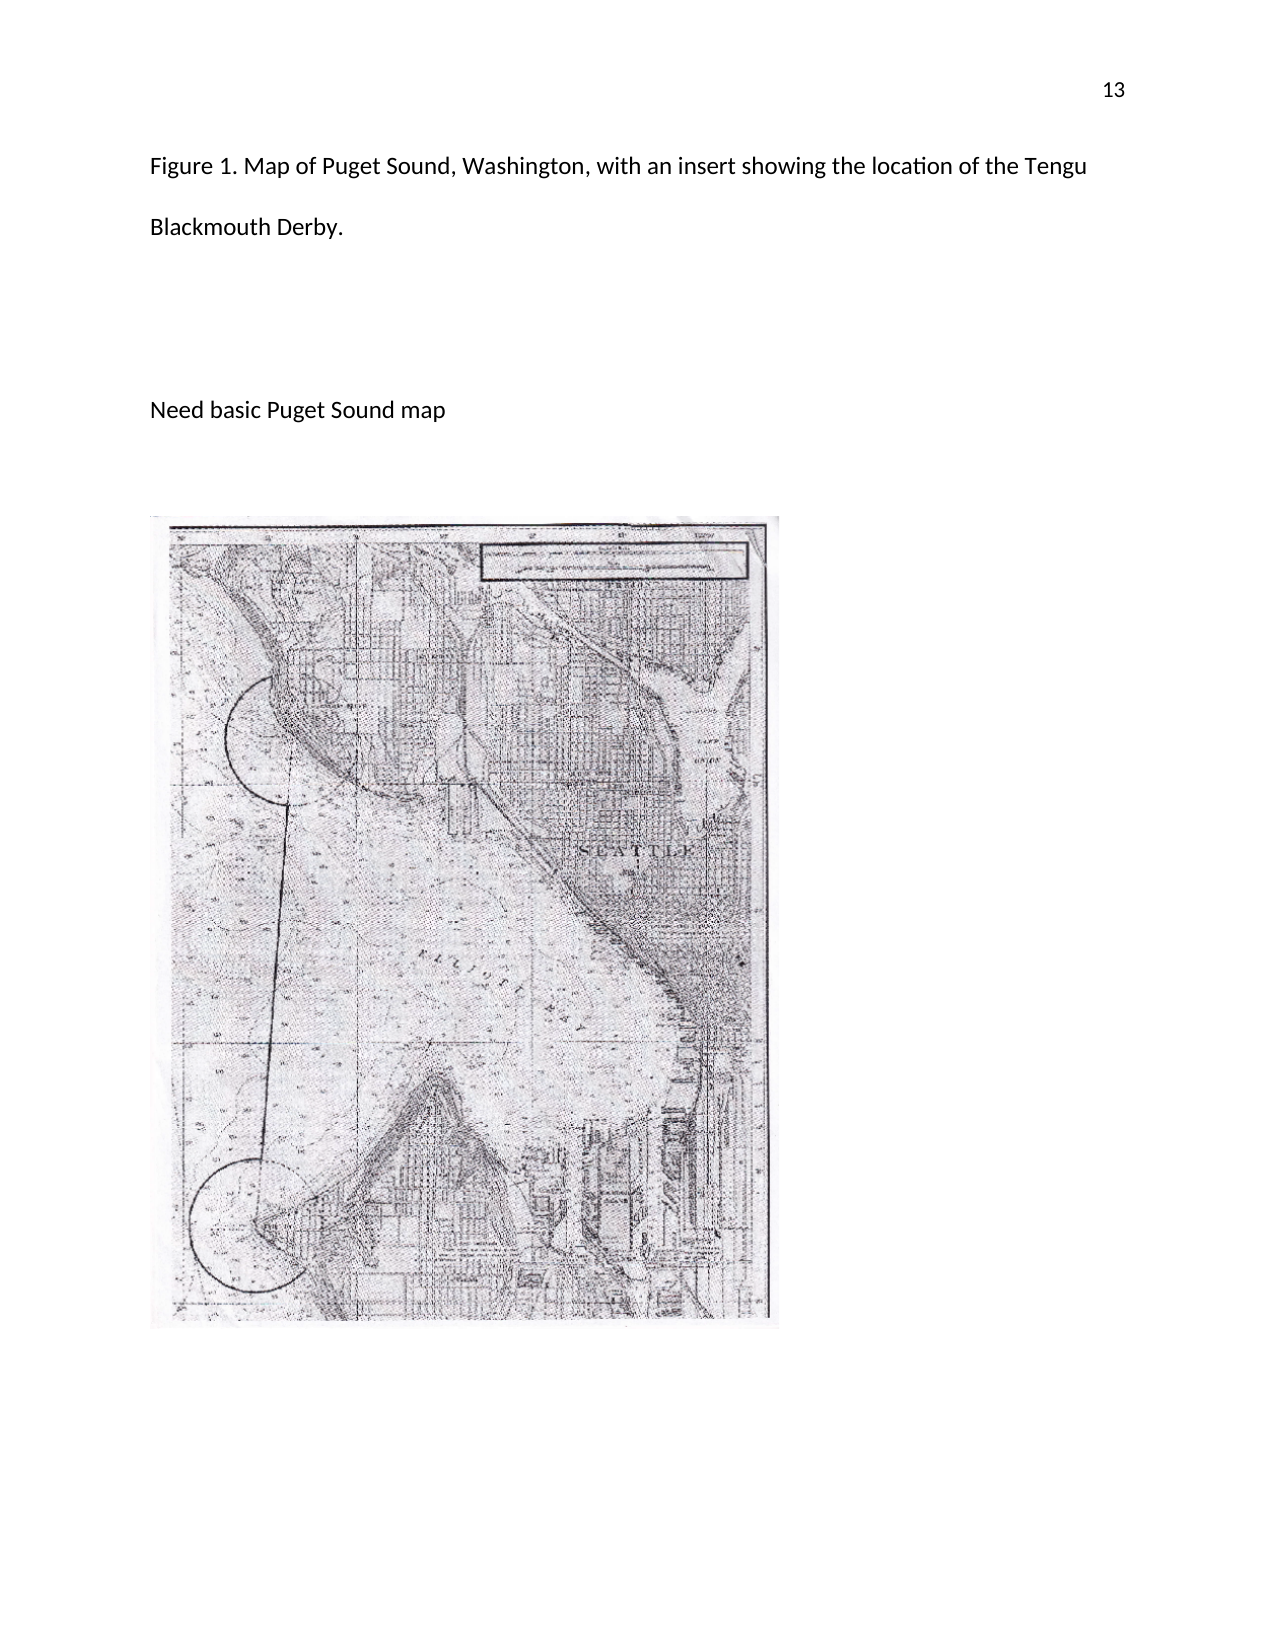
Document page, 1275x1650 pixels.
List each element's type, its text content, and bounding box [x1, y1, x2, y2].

text Need basic Puget Sound map [150, 394, 1125, 425]
text Figure 1. Map of Puget Sound, Washington, with an insert showing the location of the Tengu Blackmouth Derby. [150, 150, 1125, 242]
